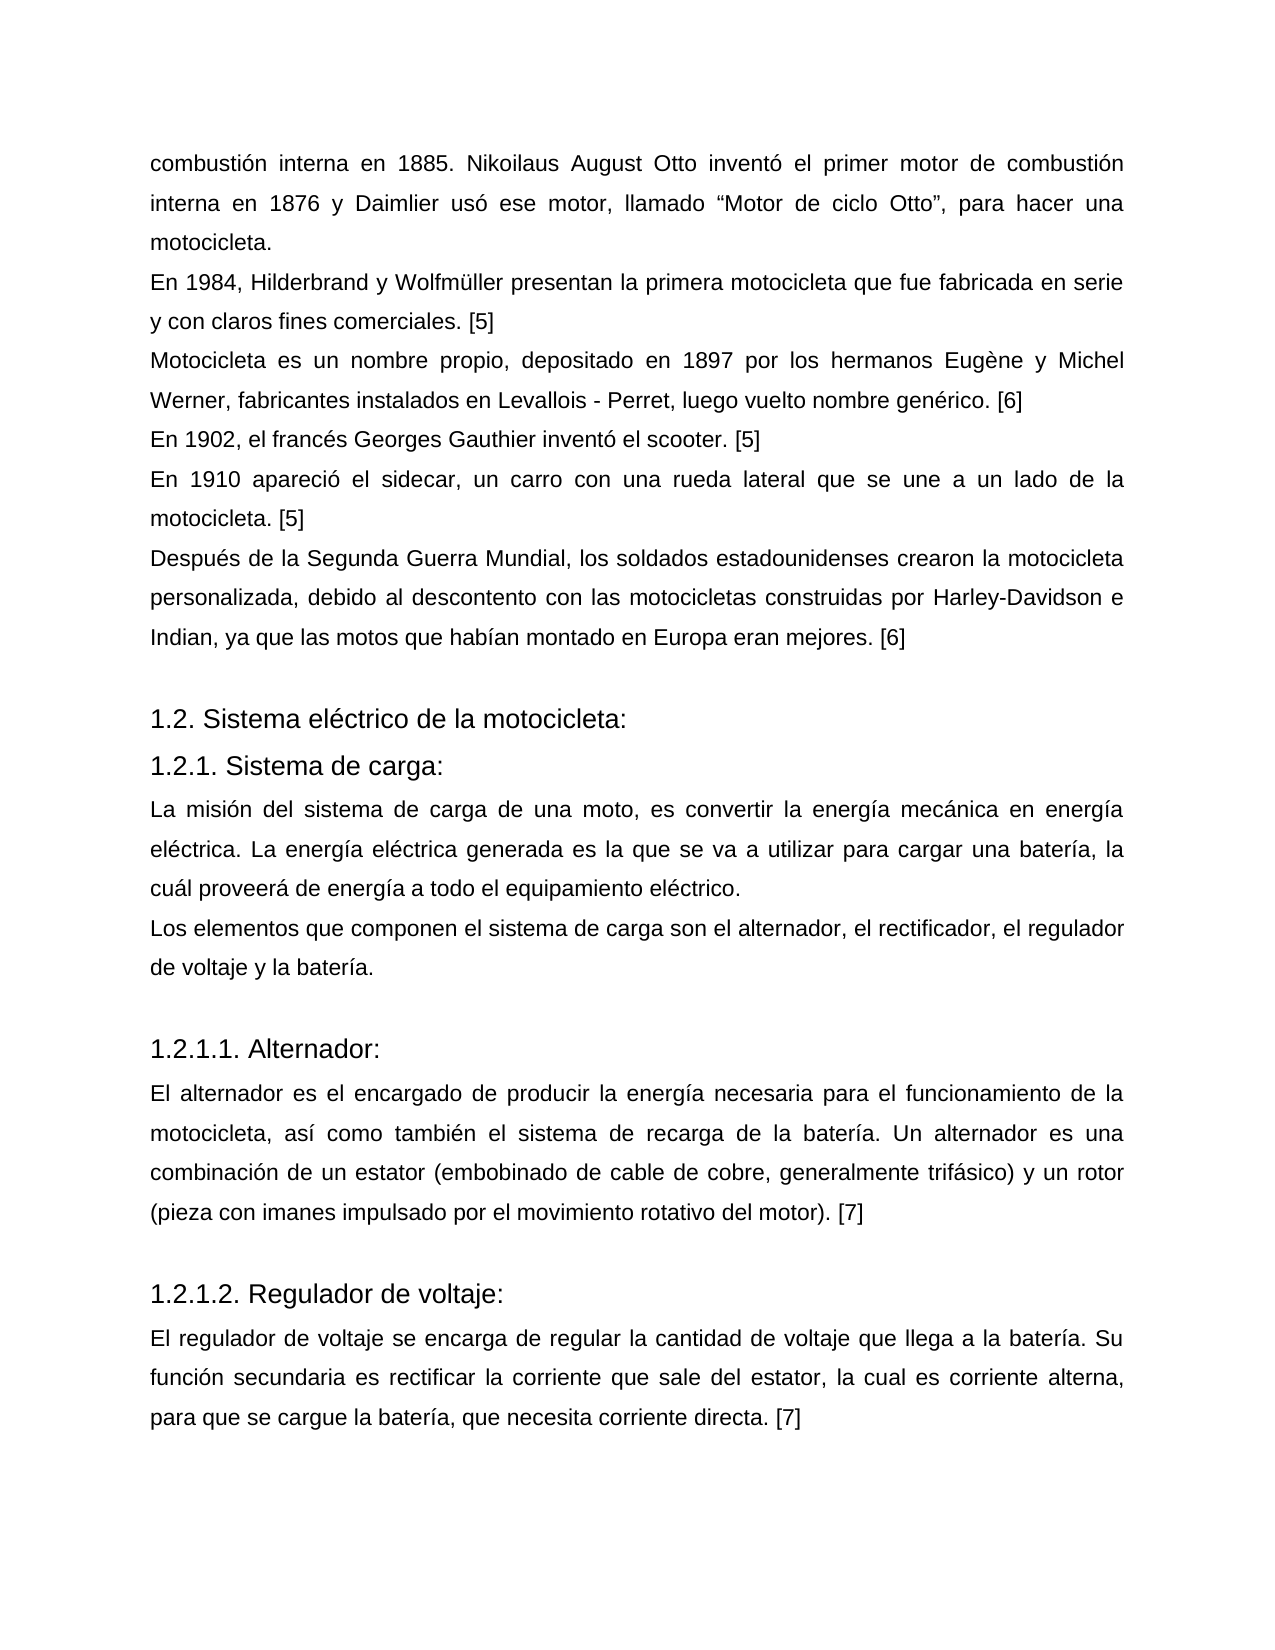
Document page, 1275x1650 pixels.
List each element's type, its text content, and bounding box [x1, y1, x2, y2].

list Regulador de voltaje: [150, 1278, 1125, 1309]
list En 1910 apareció el sidecar, un carro con una rueda lateral que se une a un lado de la motocicleta. [5] [150, 466, 1125, 532]
list Los elementos que componen el sistema de carga son el alternador, el rectificador, el regulador de voltaje y la batería. [150, 915, 1125, 981]
list Alternador: [150, 1033, 1125, 1064]
list En 1984, Hilderbrand y Wolfmüller presentan la primera motocicleta que fue fabricada en serie y con claros fines comerciales. [5] [150, 268, 1125, 334]
list Después de la Segunda Guerra Mundial, los soldados estadounidenses crearon la motocicleta personalizada, debido al descontento con las motocicletas construidas por Harley-Davidson e Indian, ya que las motos que habían montado en Europa eran mejores. [6] [150, 545, 1125, 650]
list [150, 150, 1125, 255]
list El alternador es el encargado de producir la energía necesaria para el funcionamiento de la motocicleta, así como también el sistema de recarga de la batería. Un alternador es una combinación de un estator (embobinado de cable de cobre, generalmente trifásico) y un rotor (pieza con imanes impulsado por el movimiento rotativo del motor). [7] [150, 1080, 1125, 1225]
list Sistema de carga: [150, 749, 1125, 781]
list Sistema eléctrico de la motocicleta: [150, 703, 1125, 734]
list La misión del sistema de carga de una moto, es convertir la energía mecánica en energía eléctrica. La energía eléctrica generada es la que se va a utilizar para cargar una batería, la cuál proveerá de energía a todo el equipamiento eléctrico. [150, 796, 1125, 902]
list Motocicleta es un nombre propio, depositado en 1897 por los hermanos Eugène y Michel Werner, fabricantes instalados en Levallois - Perret, luego vuelto nombre genérico. [6] [150, 347, 1125, 413]
list El regulador de voltaje se encarga de regular la cantidad de voltaje que llega a la batería. Su función secundaria es rectificar la corriente que sale del estator, la cual es corriente alterna, para que se cargue la batería, que necesita corriente directa. [7] [150, 1324, 1125, 1430]
list En 1902, el francés Georges Gauthier inventó el scooter. [5] [150, 426, 1125, 453]
